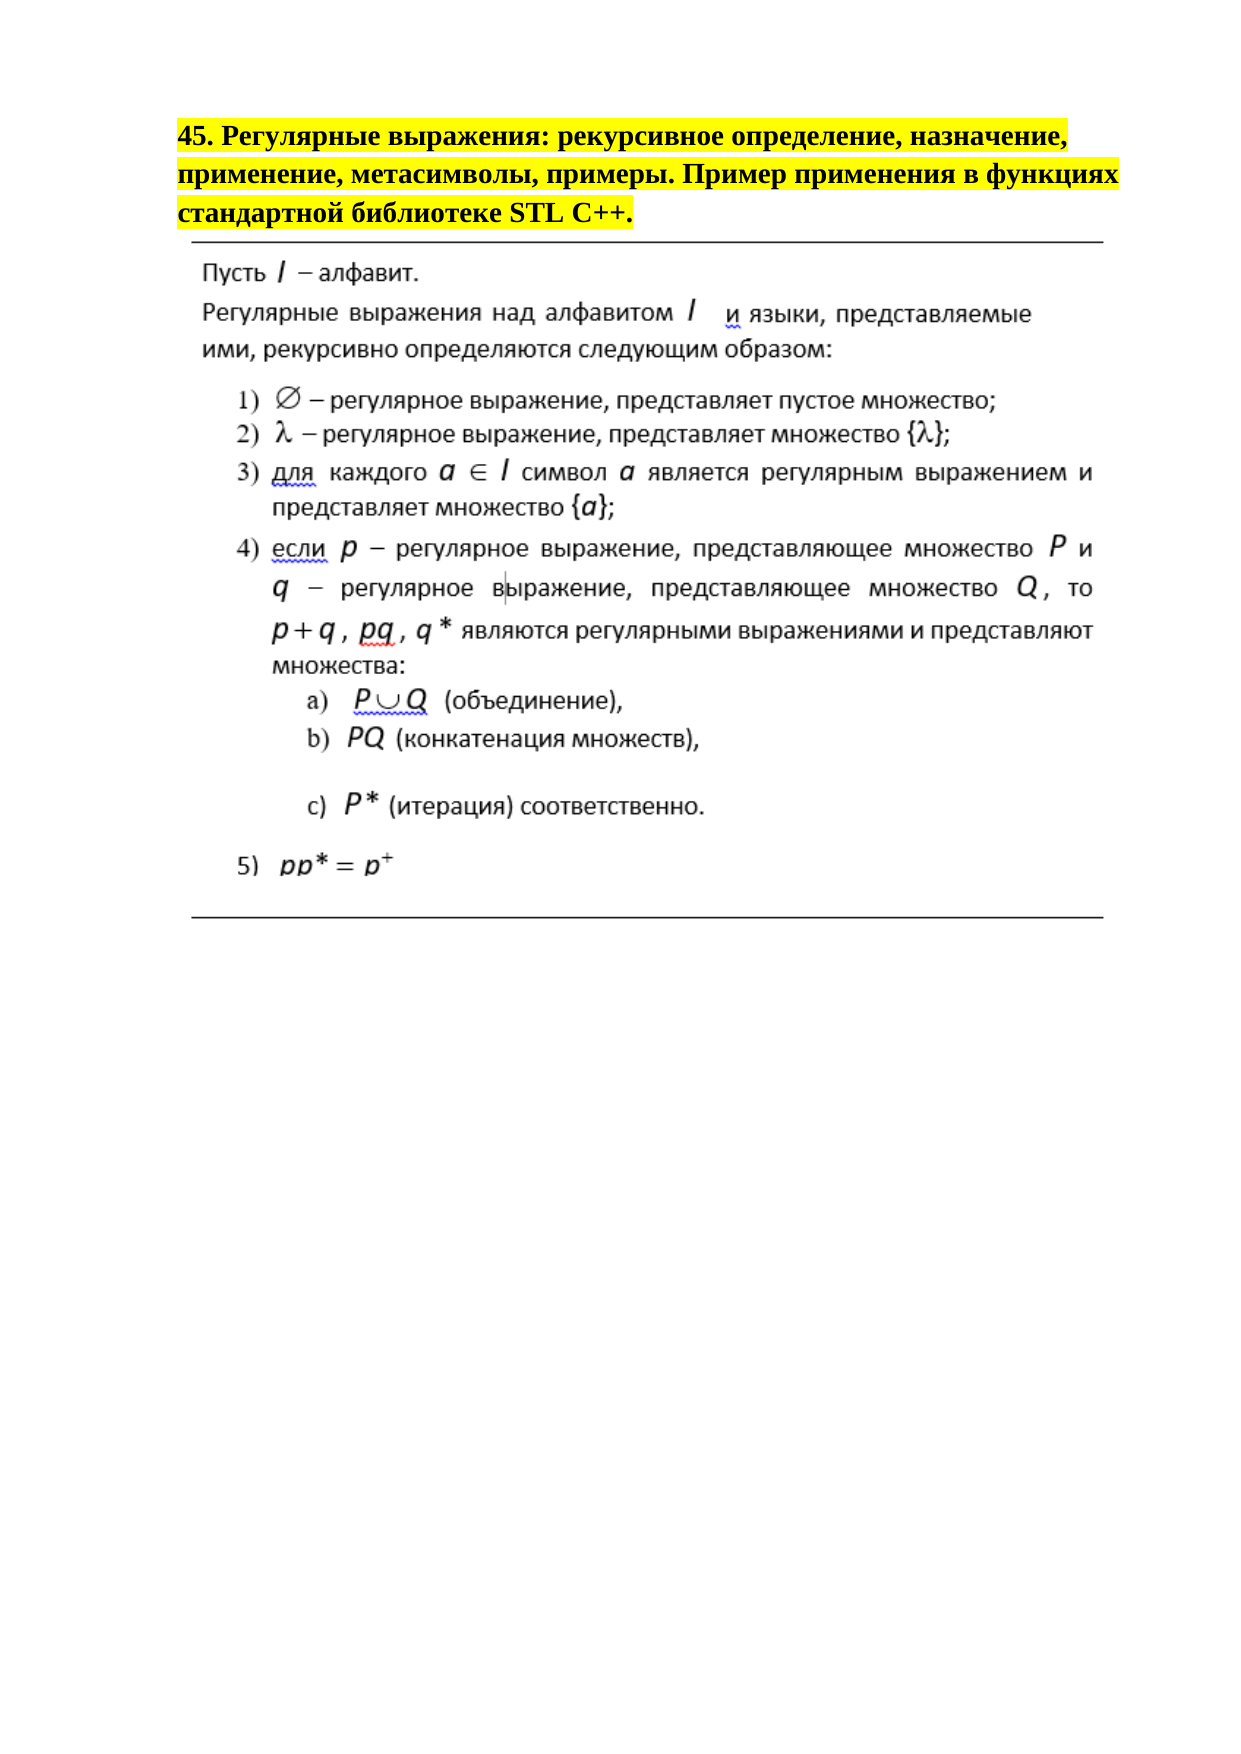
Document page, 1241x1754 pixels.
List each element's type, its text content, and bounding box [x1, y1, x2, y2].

picture [177, 233, 1152, 945]
subtitle 45. Регулярные выражения: рекурсивное определение, назначение, применение, метасимволы, примеры. Пример применения в функциях стандартной библиотеке STL C++. [177, 118, 1152, 229]
